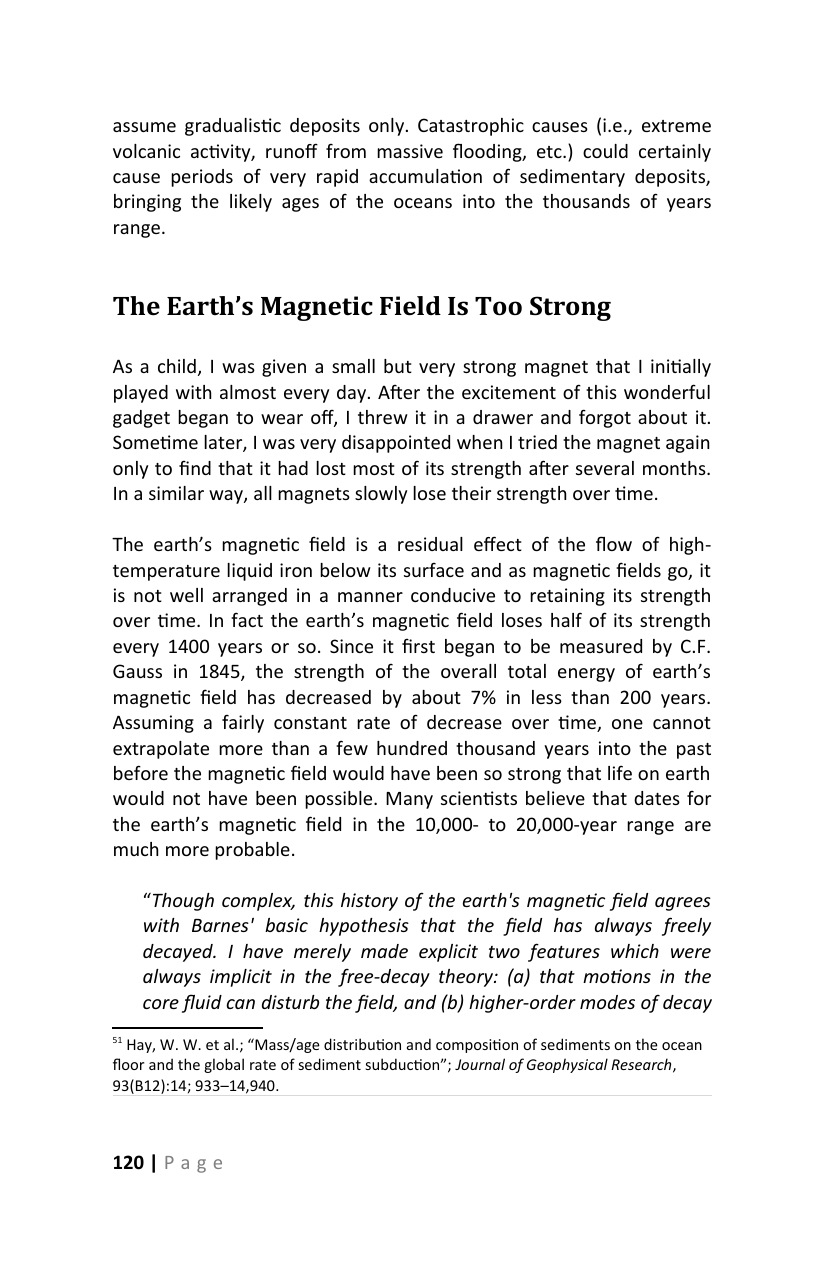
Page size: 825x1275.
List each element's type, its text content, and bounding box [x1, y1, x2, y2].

subtitle The Earth’s Magnetic Field Is Too Strong [112, 290, 712, 322]
text The earth’s magnetic field is a residual effect of the flow of high-temperature liquid iron below its surface and as magnetic fields go, it is not well arranged in a manner conducive to retaining its strength over time. In fact the earth’s magnetic field loses half of its strength every 1400 years or so. Since it first began to be measured by C.F. Gauss in 1845, the strength of the overall total energy of earth’s magnetic field has decreased by about 7% in less than 200 years. Assuming a fairly constant rate of decrease over time, one cannot extrapolate more than a few hundred thousand years into the past before the magnetic field would have been so strong that life on earth would not have been possible. Many scientists believe that dates for the earth’s magnetic field in the 10,000- to 20,000-year range are much more probable. [112, 531, 712, 862]
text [112, 112, 712, 239]
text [142, 887, 712, 1014]
text As a child, I was given a small but very strong magnet that I initially played with almost every day. After the excitement of this wonderful gadget began to wear off, I threw it in a drawer and forgot about it. Sometime later, I was very disappointed when I tried the magnet again only to find that it had lost most of its strength after several months. In a similar way, all magnets slowly lose their strength over time. [112, 353, 712, 506]
